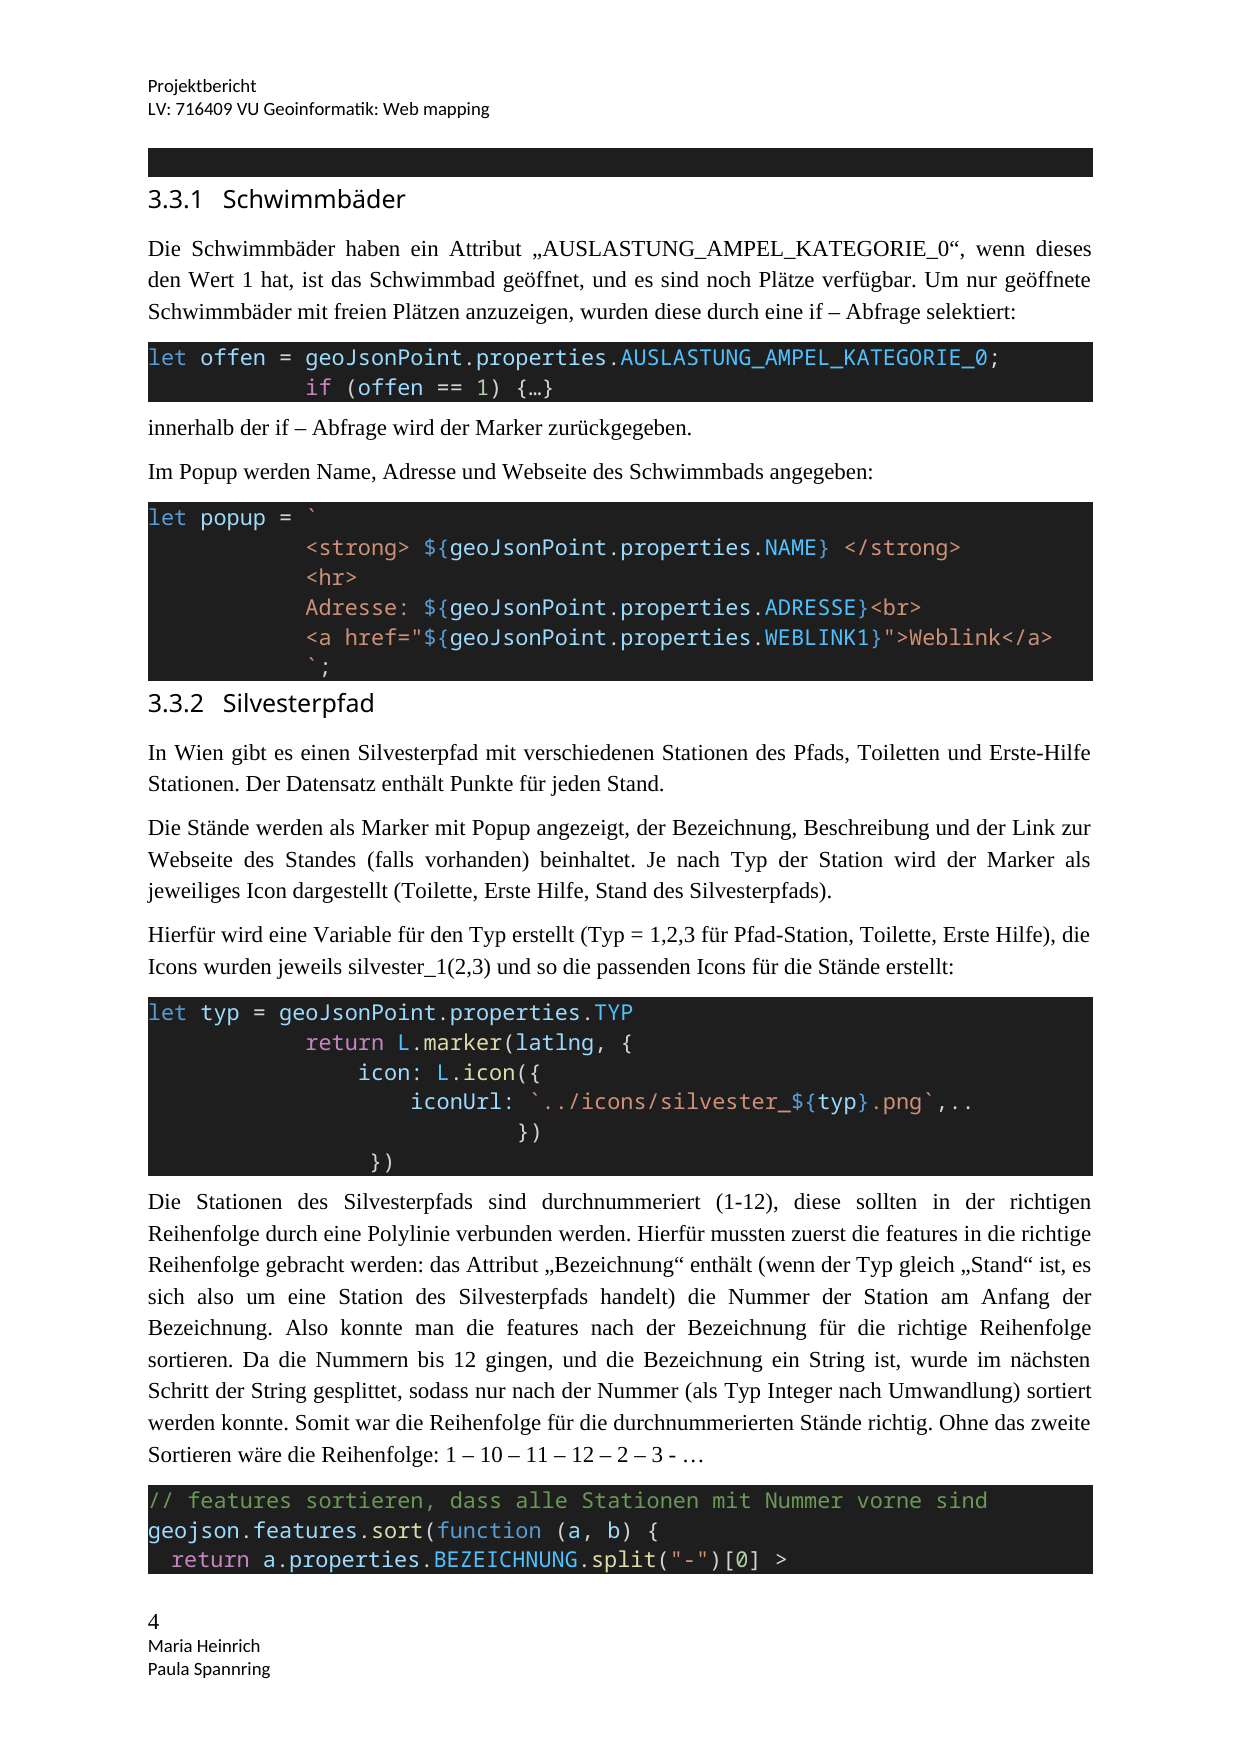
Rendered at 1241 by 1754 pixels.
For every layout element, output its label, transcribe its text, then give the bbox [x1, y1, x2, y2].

text }) [148, 1146, 1093, 1176]
text Die Stationen des Silvesterpfads sind durchnummeriert (1-12), diese sollten in der richtigen Reihenfolge durch eine Polylinie verbunden werden. Hierfür mussten zuerst die features in die richtige Reihenfolge gebracht werden: das Attribut „Bezeichnung“ enthält (wenn der Typ gleich „Stand“ ist, es sich also um eine Station des Silvesterpfads handelt) die Nummer der Station am Anfang der Bezeichnung. Also konnte man die features nach der Bezeichnung für die richtige Reihenfolge sortieren. Da die Nummern bis 12 gingen, und die Bezeichnung ein String ist, wurde im nächsten Schritt der String gesplittet, sodass nur nach der Nummer (als Typ Integer nach Umwandlung) sortiert werden konnte. Somit war die Reihenfolge für die durchnummerierten Stände richtig. Ohne das zweite Sortieren wäre die Reihenfolge: 1 – 10 – 11 – 12 – 2 – 3 - … [148, 1188, 1093, 1467]
text icon: L.icon({ [148, 1057, 1093, 1086]
text let popup = ` [148, 502, 1093, 532]
text Adresse: ${geoJsonPoint.properties.ADRESSE}<br> [148, 592, 1093, 621]
text <hr> [148, 562, 1093, 592]
text In Wien gibt es einen Silvesterpfad mit verschiedenen Stationen des Pfads, Toiletten und Erste-Hilfe Stationen. Der Datensatz enthält Punkte für jeden Stand. [148, 738, 1093, 796]
text Hierfür wird eine Variable für den Typ erstellt (Typ = 1,2,3 für Pfad-Station, Toilette, Erste Hilfe), die Icons wurden jeweils silvester_1(2,3) und so die passenden Icons für die Stände erstellt: [148, 921, 1093, 979]
subtitle Silvesterpfad [148, 685, 1093, 719]
text let typ = geoJsonPoint.properties.TYP [148, 997, 1093, 1027]
text // features sortieren, dass alle Stationen mit Nummer vorne sind [148, 1485, 1093, 1514]
text let offen = geoJsonPoint.properties.AUSLASTUNG_AMPEL_KATEGORIE_0; [148, 342, 1093, 372]
text }) [148, 1116, 1093, 1146]
text if (offen == 1) {…} [148, 372, 1093, 402]
text Im Popup werden Name, Adresse und Webseite des Schwimmbads angegeben: [148, 458, 1093, 484]
text `; [148, 651, 1093, 681]
subtitle Schwimmbäder [148, 182, 1093, 216]
text Die Schwimmbäder haben ein Attribut „AUSLASTUNG_AMPEL_KATEGORIE_0“, wenn dieses den Wert 1 hat, ist das Schwimmbad geöffnet, und es sind noch Plätze verfügbar. Um nur geöffnete Schwimmbäder mit freien Plätzen anzuzeigen, wurden diese durch eine if – Abfrage selektiert: [148, 235, 1093, 324]
text <strong> ${geoJsonPoint.properties.NAME} </strong> [148, 532, 1093, 562]
text geojson.features.sort(function (a, b) { [148, 1514, 1093, 1544]
text return a.properties.BEZEICHNUNG.split("-")[0] > [148, 1544, 1093, 1574]
text <a href="${geoJsonPoint.properties.WEBLINK1}">Weblink</a> [148, 621, 1093, 651]
text iconUrl: `../icons/silvester_${typ}.png`,.. [148, 1086, 1093, 1116]
text Die Stände werden als Marker mit Popup angezeigt, der Bezeichnung, Beschreibung und der Link zur Webseite des Standes (falls vorhanden) beinhaltet. Je nach Typ der Station wird der Marker als jeweiliges Icon dargestellt (Toilette, Erste Hilfe, Stand des Silvesterpfads). [148, 814, 1093, 904]
text return L.marker(latlng, { [148, 1027, 1093, 1057]
text innerhalb der if – Abfrage wird der Marker zurückgegeben. [148, 414, 1093, 441]
